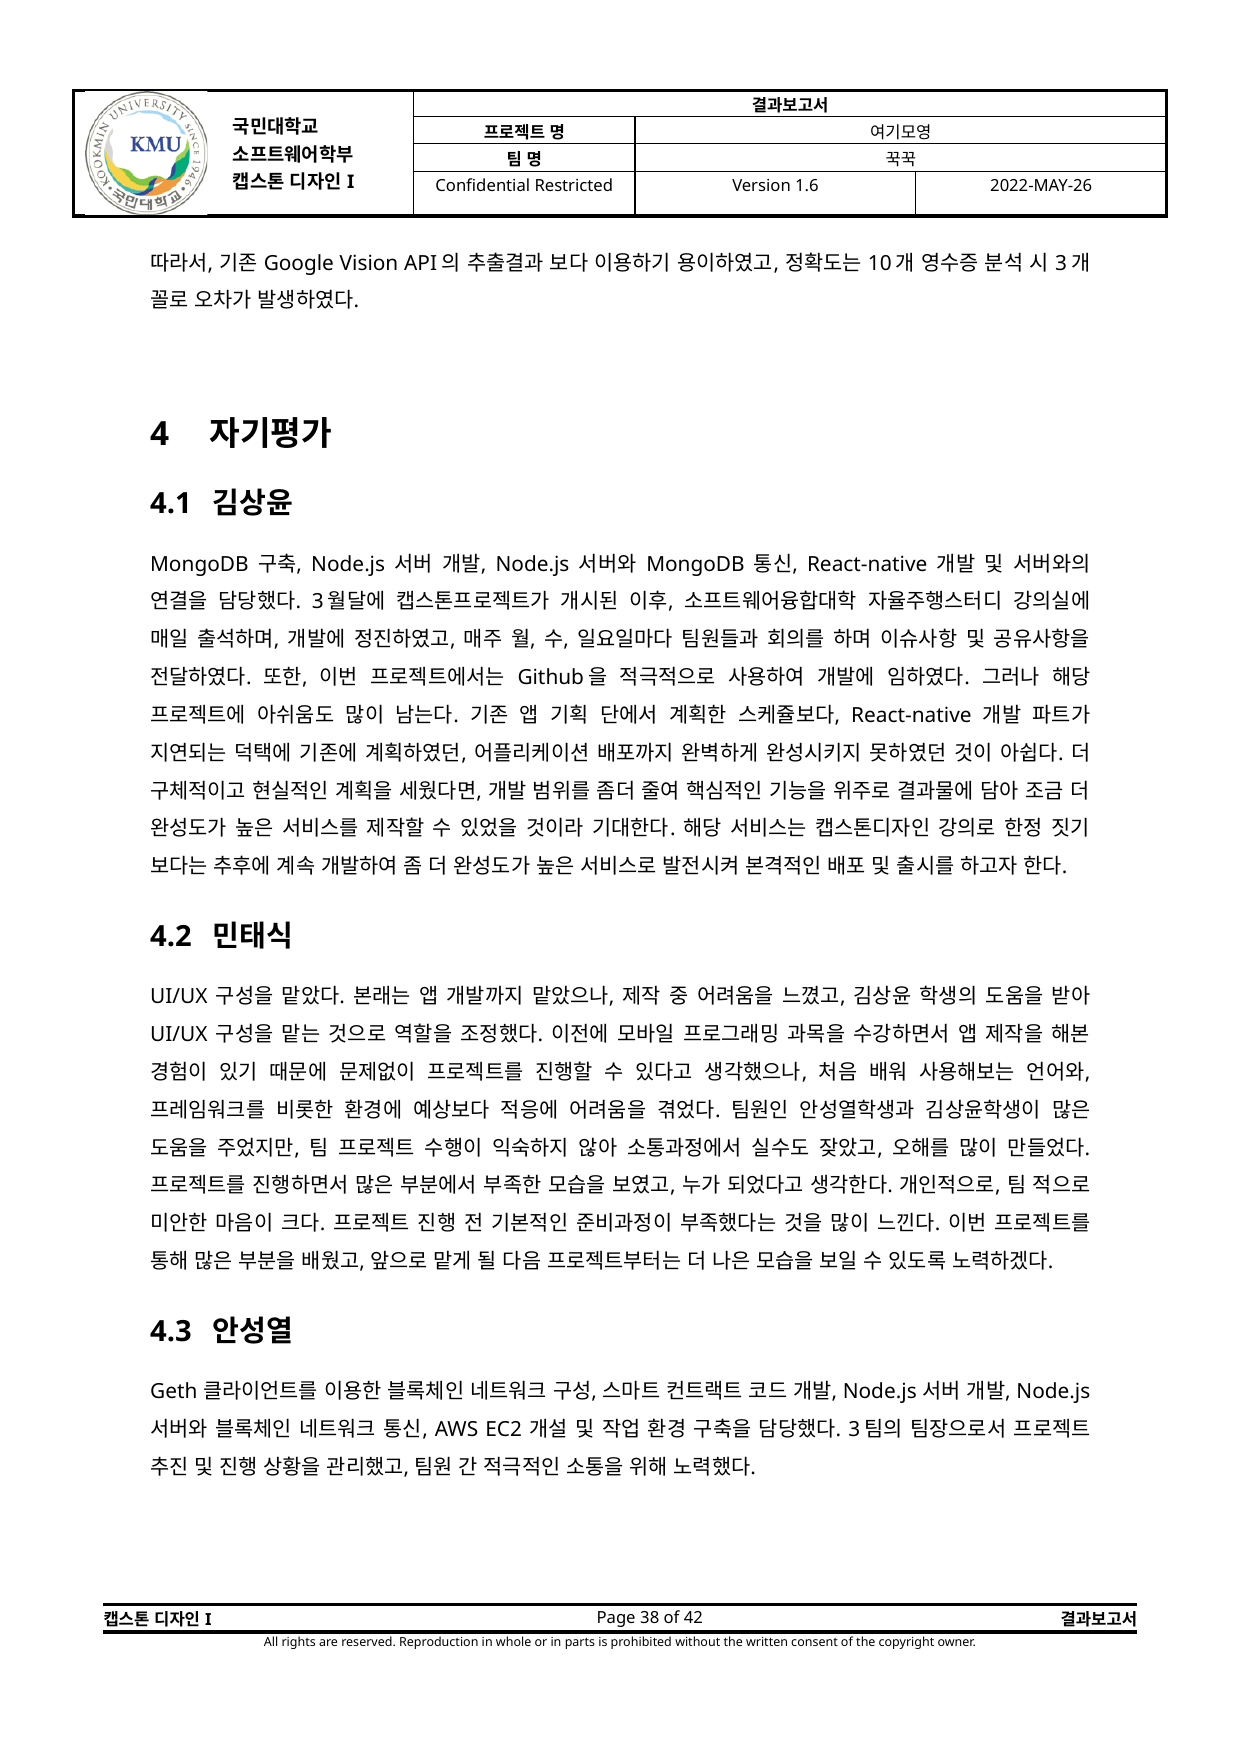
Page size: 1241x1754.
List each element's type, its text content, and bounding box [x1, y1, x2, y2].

text Naver CLOVA OCR의 영수증 특화 모델은 상호명, 결제일, 합계 금액들을 하나의 필드로써 제공해주었다. 따라서, 기존 Google Vision API의 추출결과 보다 이용하기 용이하였고, 정확도는 10개 영수증 분석 시 3개 꼴로 오차가 발생하였다. [150, 246, 1090, 314]
text MongoDB 구축, Node.js 서버 개발, Node.js 서버와 MongoDB 통신, React-native 개발 및 서버와의 연결을 담당했다. 3월달에 캡스톤프로젝트가 개시된 이후, 소프트웨어융합대학 자율주행스터디 강의실에 매일 출석하며, 개발에 정진하였고, 매주 월, 수, 일요일마다 팀원들과 회의를 하며 이슈사항 및 공유사항을 전달하였다. 또한, 이번 프로젝트에서는 Github을 적극적으로 사용하여 개발에 임하였다. 그러나 해당 프로젝트에 아쉬움도 많이 남는다. 기존 앱 기획 단에서 계획한 스케쥴보다, React-native 개발 파트가 지연되는 덕택에 기존에 계획하였던, 어플리케이션 배포까지 완벽하게 완성시키지 못하였던 것이 아쉽다. 더 구체적이고 현실적인 계획을 세웠다면, 개발 범위를 좀더 줄여 핵심적인 기능을 위주로 결과물에 담아 조금 더 완성도가 높은 서비스를 제작할 수 있었을 것이라 기대한다. 해당 서비스는 캡스톤디자인 강의로 한정 짓기 보다는 추후에 계속 개발하여 좀 더 완성도가 높은 서비스로 발전시켜 본격적인 배포 및 출시를 하고자 한다. [150, 547, 1090, 880]
subtitle 김상윤 [150, 479, 1090, 522]
subtitle 민태식 [150, 912, 1090, 955]
subtitle 안성열 [150, 1307, 1090, 1349]
subtitle 자기평가 [150, 407, 1090, 455]
picture [85, 91, 208, 215]
text Geth 클라이언트를 이용한 블록체인 네트워크 구성, 스마트 컨트랙트 코드 개발, Node.js 서버 개발, Node.js 서버와 블록체인 네트워크 통신, AWS EC2 개설 및 작업 환경 구축을 담당했다. 3팀의 팀장으로서 프로젝트 추진 및 진행 상황을 관리했고, 팀원 간 적극적인 소통을 위해 노력했다. [150, 1374, 1090, 1481]
text UI/UX 구성을 맡았다. 본래는 앱 개발까지 맡았으나, 제작 중 어려움을 느꼈고, 김상윤 학생의 도움을 받아 UI/UX 구성을 맡는 것으로 역할을 조정했다. 이전에 모바일 프로그래밍 과목을 수강하면서 앱 제작을 해본 경험이 있기 때문에 문제없이 프로젝트를 진행할 수 있다고 생각했으나, 처음 배워 사용해보는 언어와, 프레임워크를 비롯한 환경에 예상보다 적응에 어려움을 겪었다. 팀원인 안성열학생과 김상윤학생이 많은 도움을 주었지만, 팀 프로젝트 수행이 익숙하지 않아 소통과정에서 실수도 잦았고, 오해를 많이 만들었다. 프로젝트를 진행하면서 많은 부분에서 부족한 모습을 보였고, 누가 되었다고 생각한다. 개인적으로, 팀 적으로 미안한 마음이 크다. 프로젝트 진행 전 기본적인 준비과정이 부족했다는 것을 많이 느낀다. 이번 프로젝트를 통해 많은 부분을 배웠고, 앞으로 맡게 될 다음 프로젝트부터는 더 나은 모습을 보일 수 있도록 노력하겠다. [150, 980, 1090, 1275]
